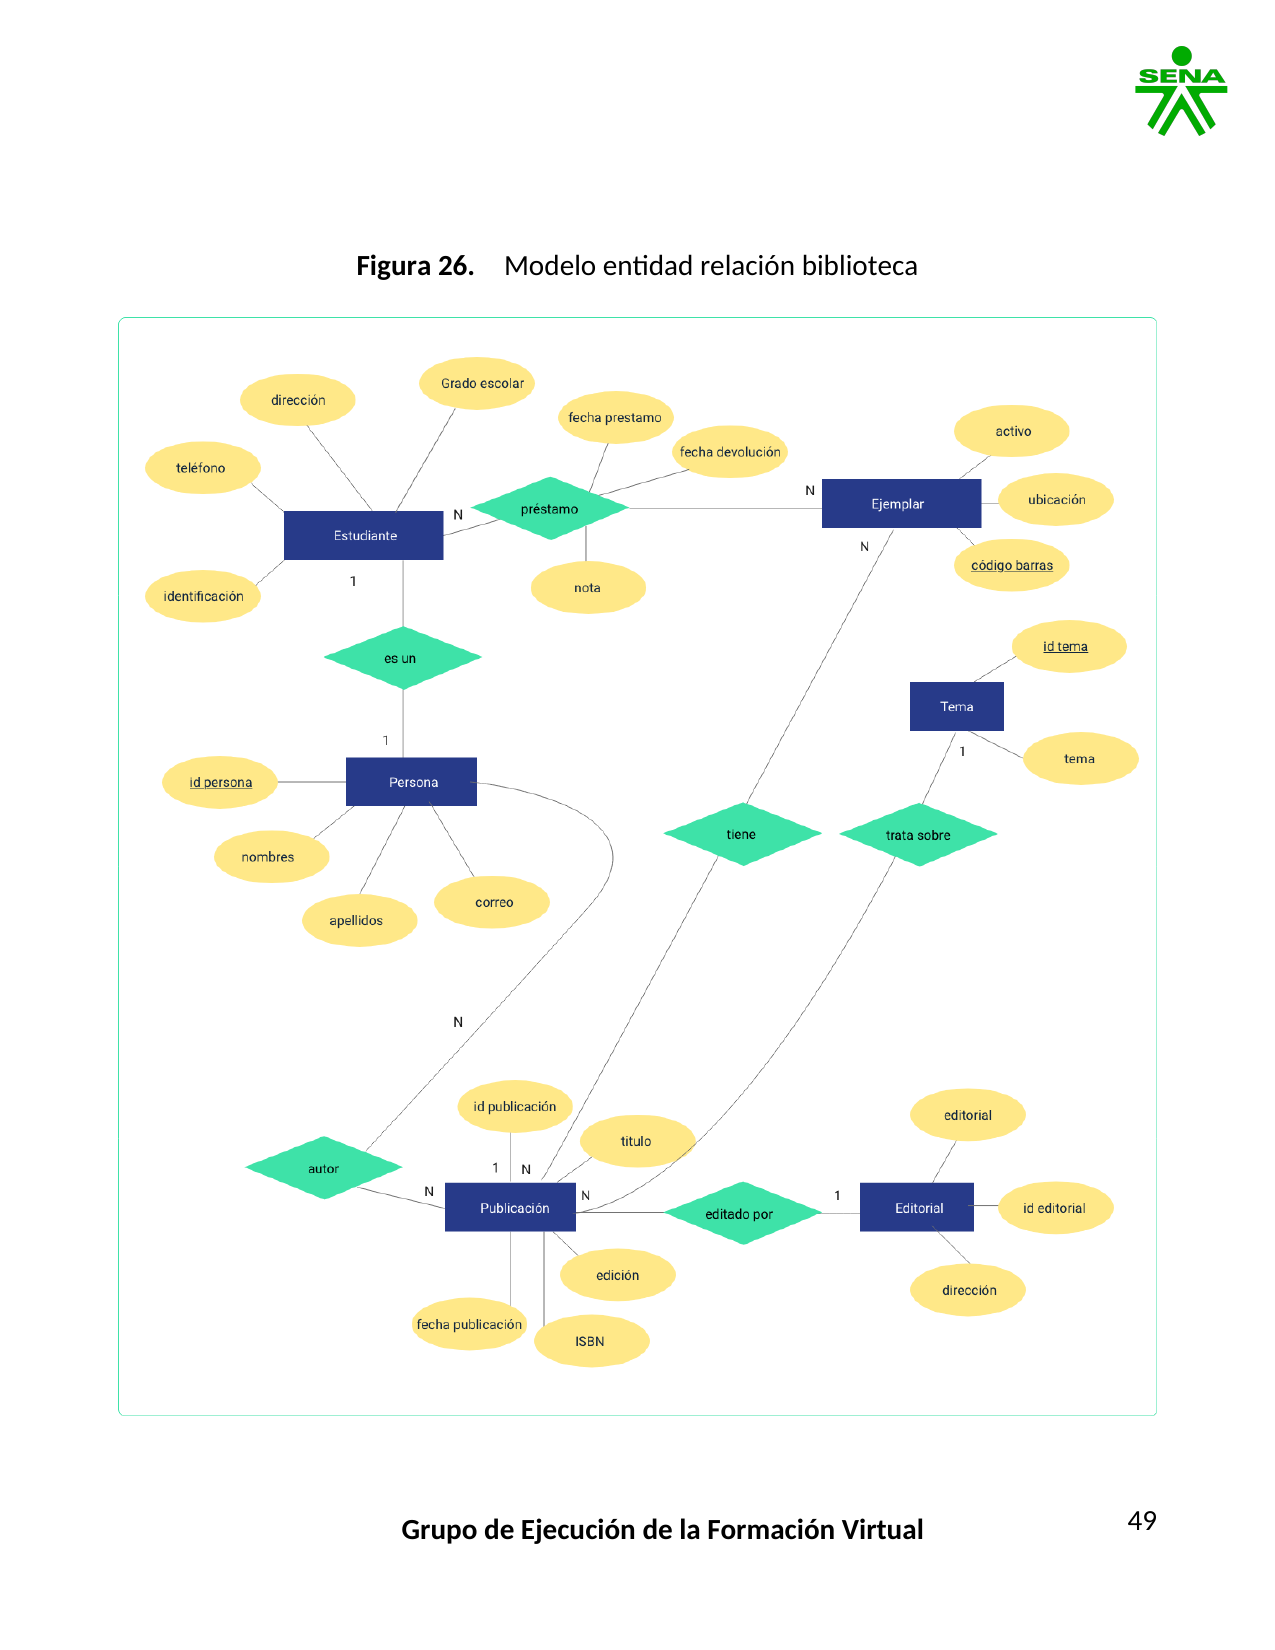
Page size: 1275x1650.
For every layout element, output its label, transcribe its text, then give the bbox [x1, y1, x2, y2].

text Modelo entidad relación biblioteca [118, 247, 1157, 283]
picture [1135, 46, 1228, 136]
picture [118, 317, 1157, 1416]
